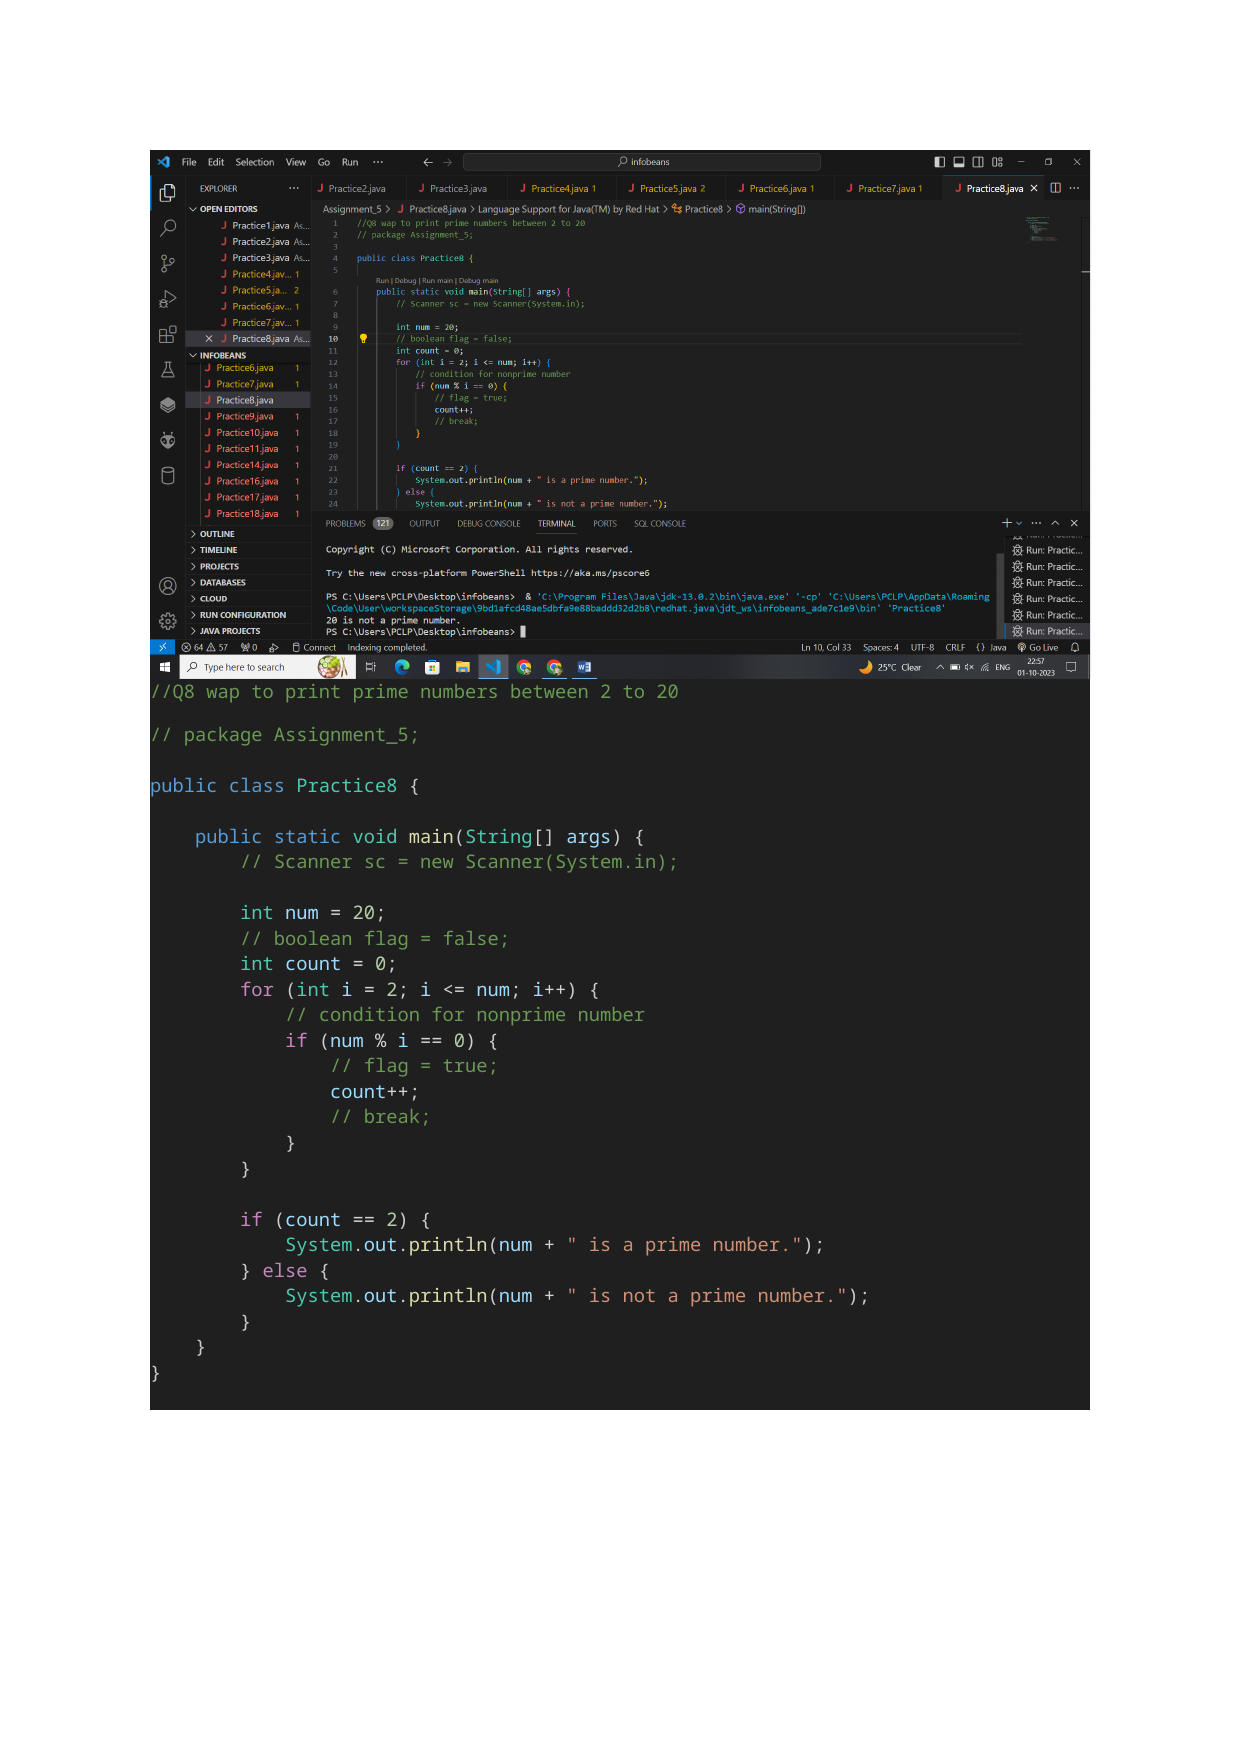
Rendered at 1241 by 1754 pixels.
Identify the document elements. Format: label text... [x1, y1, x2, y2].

text //Q8 wap to print prime numbers between 2 to 20 [150, 679, 1090, 704]
text count++; [150, 1078, 1090, 1104]
text } else { [150, 1257, 1090, 1282]
text System.out.println(num + " is not a prime number."); [150, 1282, 1090, 1308]
text for (int i = 2; i <= num; i++) { [150, 976, 1090, 1002]
text int num = 20; [150, 900, 1090, 925]
text // condition for nonprime number [150, 1002, 1090, 1027]
text } [150, 1333, 1090, 1359]
text // Scanner sc = new Scanner(System.in); [150, 849, 1090, 874]
text } [150, 1359, 1090, 1384]
text } [150, 1129, 1090, 1155]
picture [150, 150, 1091, 679]
text // break; [150, 1104, 1090, 1129]
text int count = 0; [150, 951, 1090, 976]
text if (num % i == 0) { [150, 1027, 1090, 1053]
text } [150, 1155, 1090, 1180]
text if (count == 2) { [150, 1206, 1090, 1231]
text public static void main(String[] args) { [150, 823, 1090, 849]
text } [150, 1308, 1090, 1333]
text // package Assignment_5; [150, 721, 1090, 747]
text // boolean flag = false; [150, 925, 1090, 951]
text public class Practice8 { [150, 772, 1090, 798]
text System.out.println(num + " is a prime number."); [150, 1231, 1090, 1257]
text // flag = true; [150, 1053, 1090, 1078]
